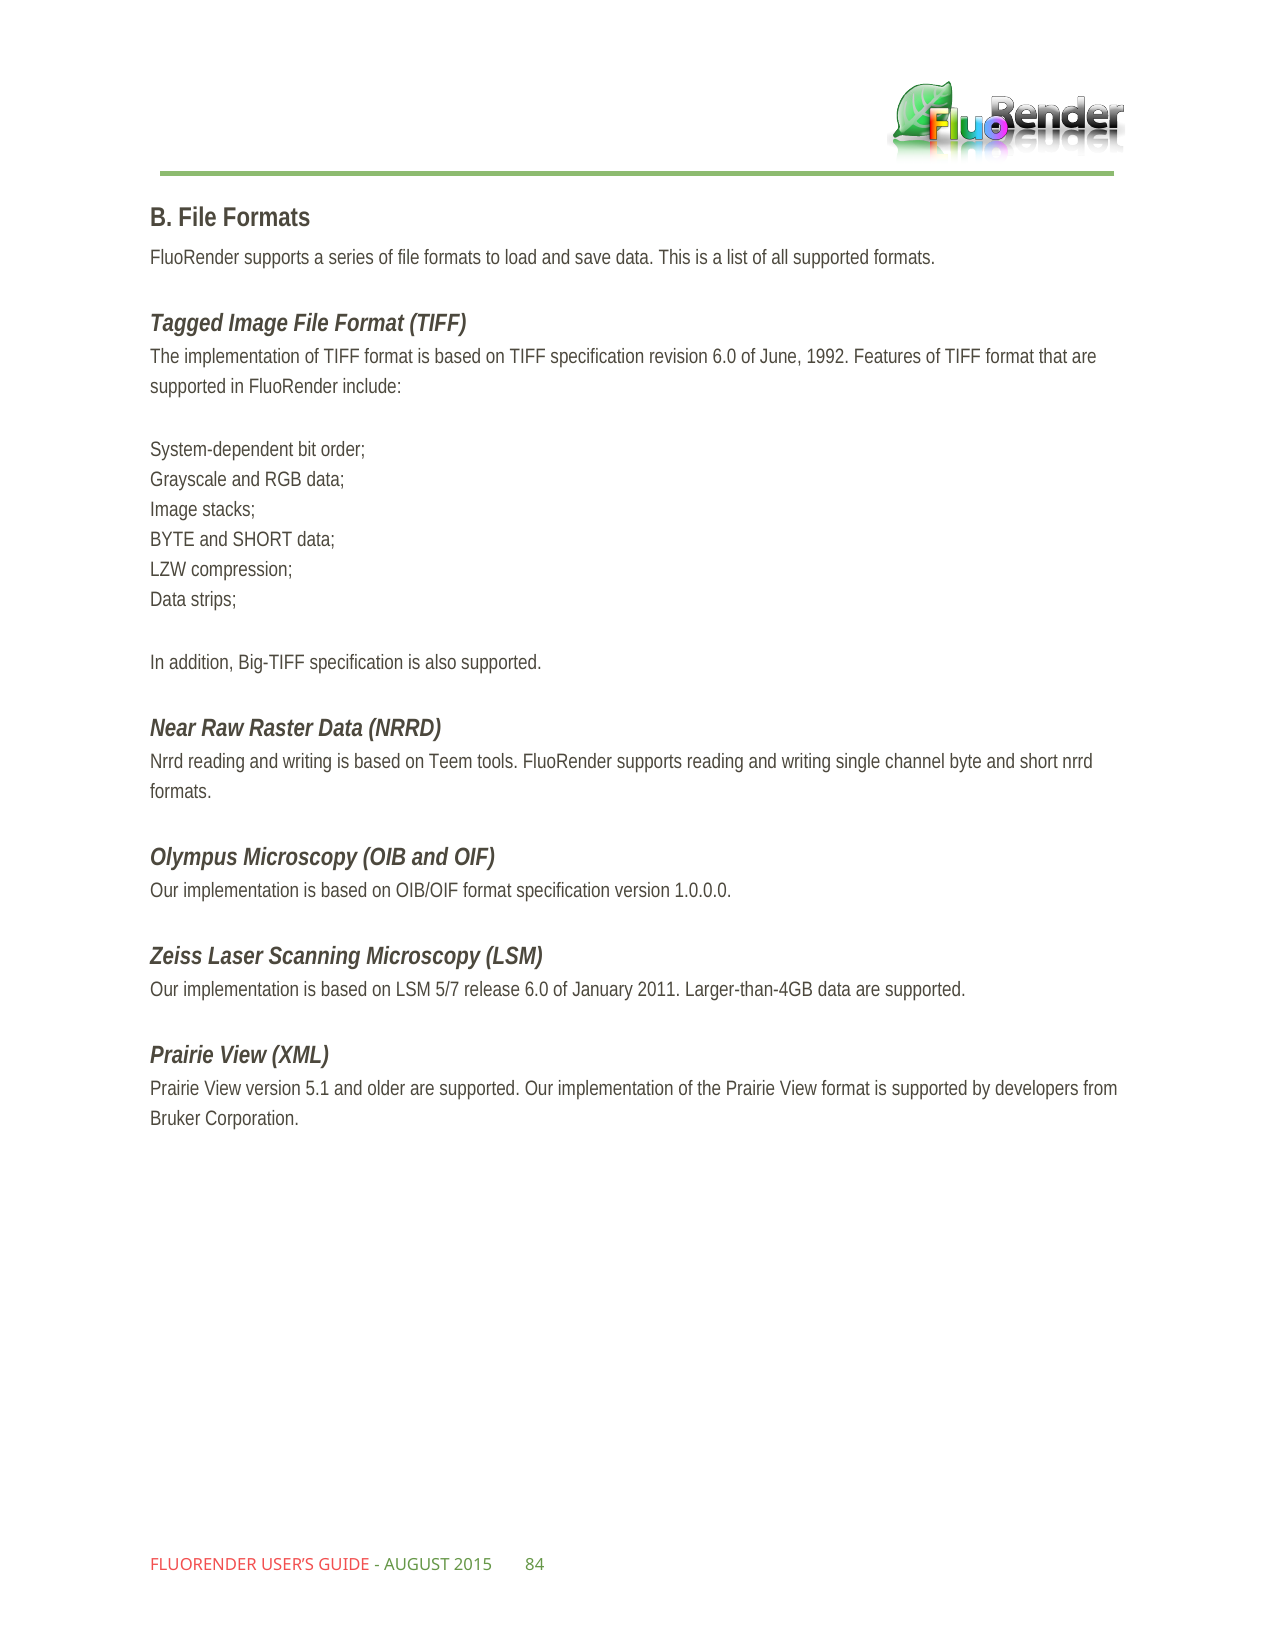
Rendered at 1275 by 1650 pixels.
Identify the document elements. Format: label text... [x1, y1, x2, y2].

text The implementation of TIFF format is based on TIFF specification revision 6.0 of June, 1992. Features of TIFF format that are supported in FluoRender include: [150, 344, 1125, 398]
subtitle Tagged Image File Format (TIFF) [150, 308, 1125, 337]
text In addition, Big-TIFF specification is also supported. [150, 650, 1125, 674]
text Nrrd reading and writing is based on Teem tools. FluoRender supports reading and writing single channel byte and short nrrd formats. [150, 749, 1125, 803]
text Our implementation is based on OIB/OIF format specification version 1.0.0.0. [150, 878, 1125, 902]
text BYTE and SHORT data; [150, 527, 1125, 551]
subtitle Near Raw Raster Data (NRRD) [150, 713, 1125, 742]
text Data strips; [150, 587, 1125, 611]
subtitle Zeiss Laser Scanning Microscopy (LSM) [150, 941, 1125, 969]
text Grayscale and RGB data; [150, 467, 1125, 491]
subtitle B. File Formats [150, 201, 1125, 232]
subtitle Prairie View (XML) [150, 1040, 1125, 1068]
text FluoRender supports a series of file formats to load and save data. This is a list of all supported formats. [150, 245, 1125, 269]
text Image stacks; [150, 497, 1125, 521]
text System-dependent bit order; [150, 437, 1125, 461]
subtitle Olympus Microscopy (OIB and OIF) [150, 842, 1125, 871]
text LZW compression; [150, 557, 1125, 581]
text Our implementation is based on LSM 5/7 release 6.0 of January 2011. Larger-than-4GB data are supported. [150, 977, 1125, 1001]
picture [887, 75, 1125, 165]
text Prairie View version 5.1 and older are supported. Our implementation of the Prairie View format is supported by developers from Bruker Corporation. [150, 1076, 1125, 1129]
